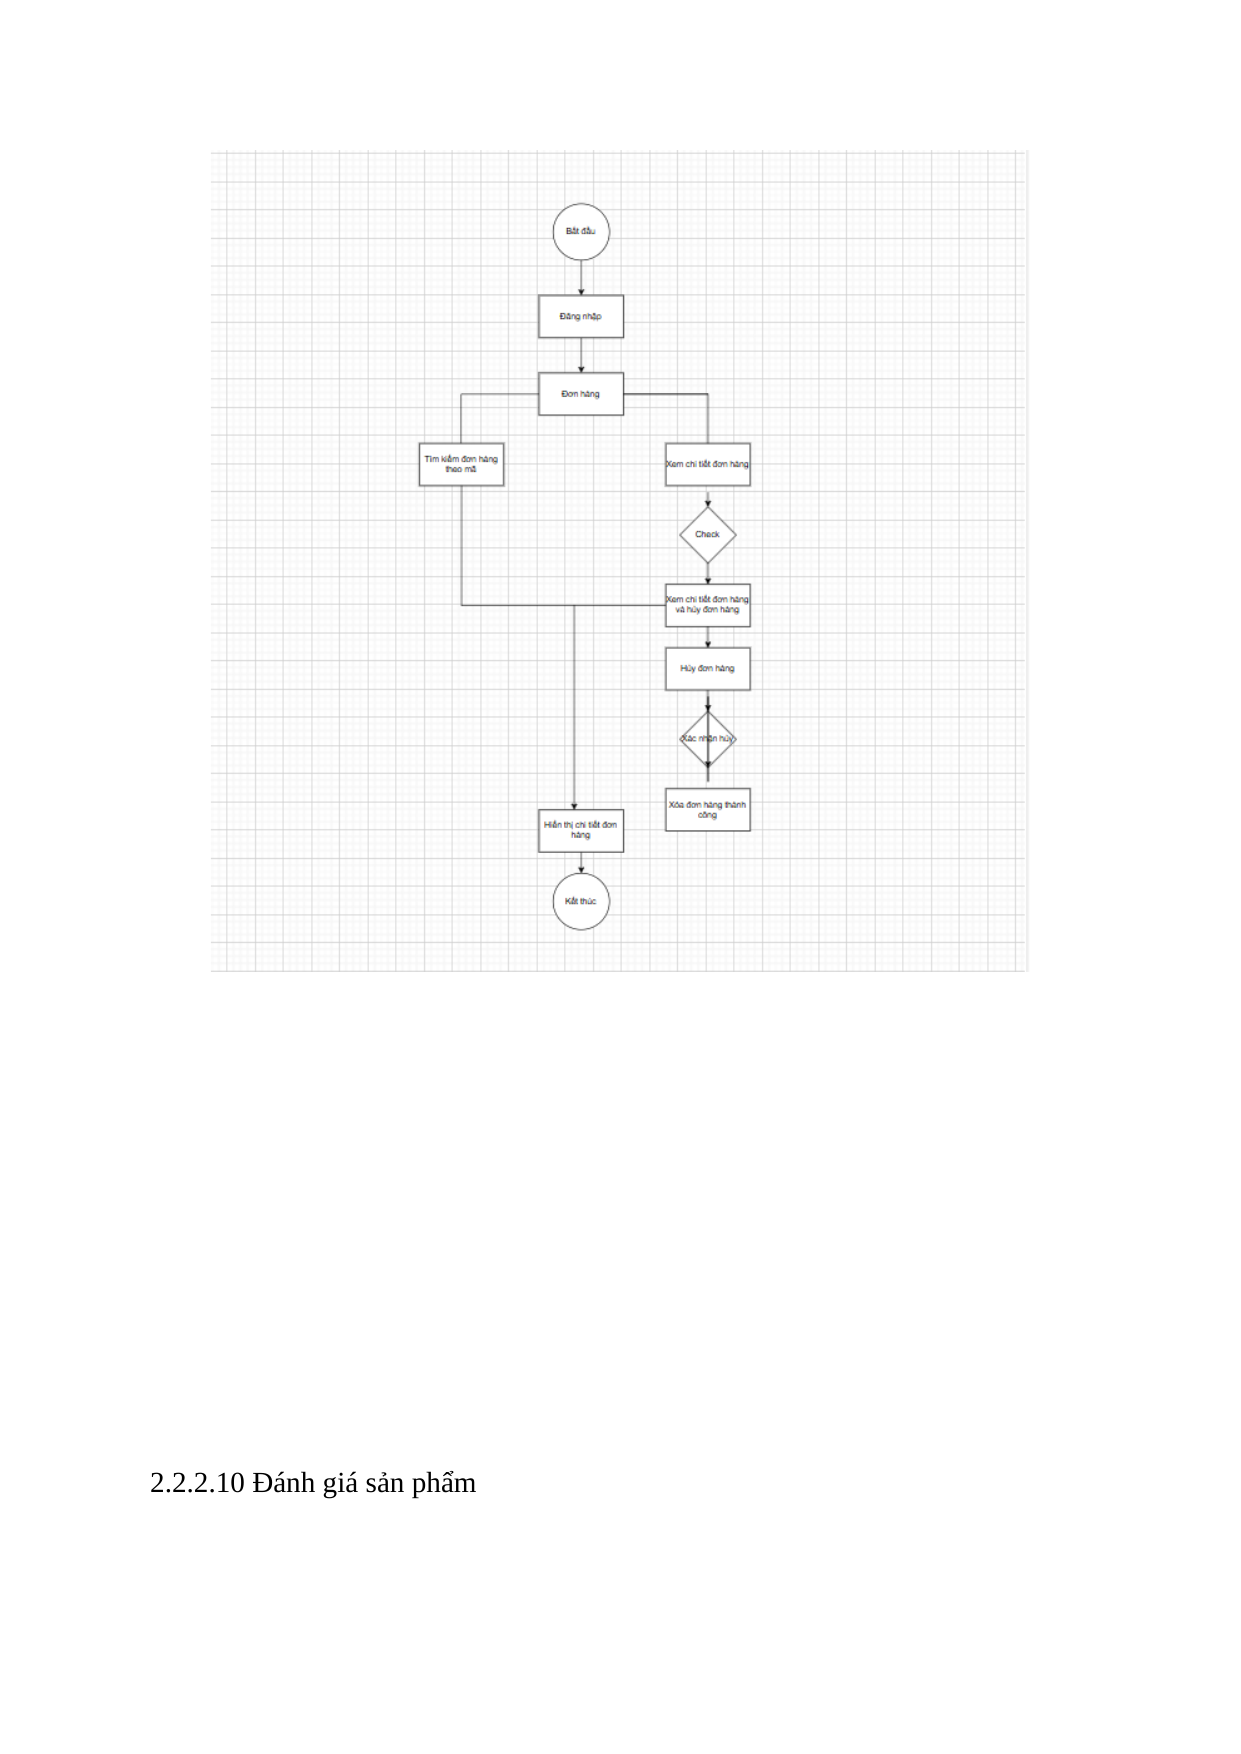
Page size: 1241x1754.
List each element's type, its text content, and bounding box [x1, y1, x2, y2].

text 2.2.2.10 Đánh giá sản phẩm [150, 1466, 1090, 1499]
picture [210, 150, 1030, 972]
